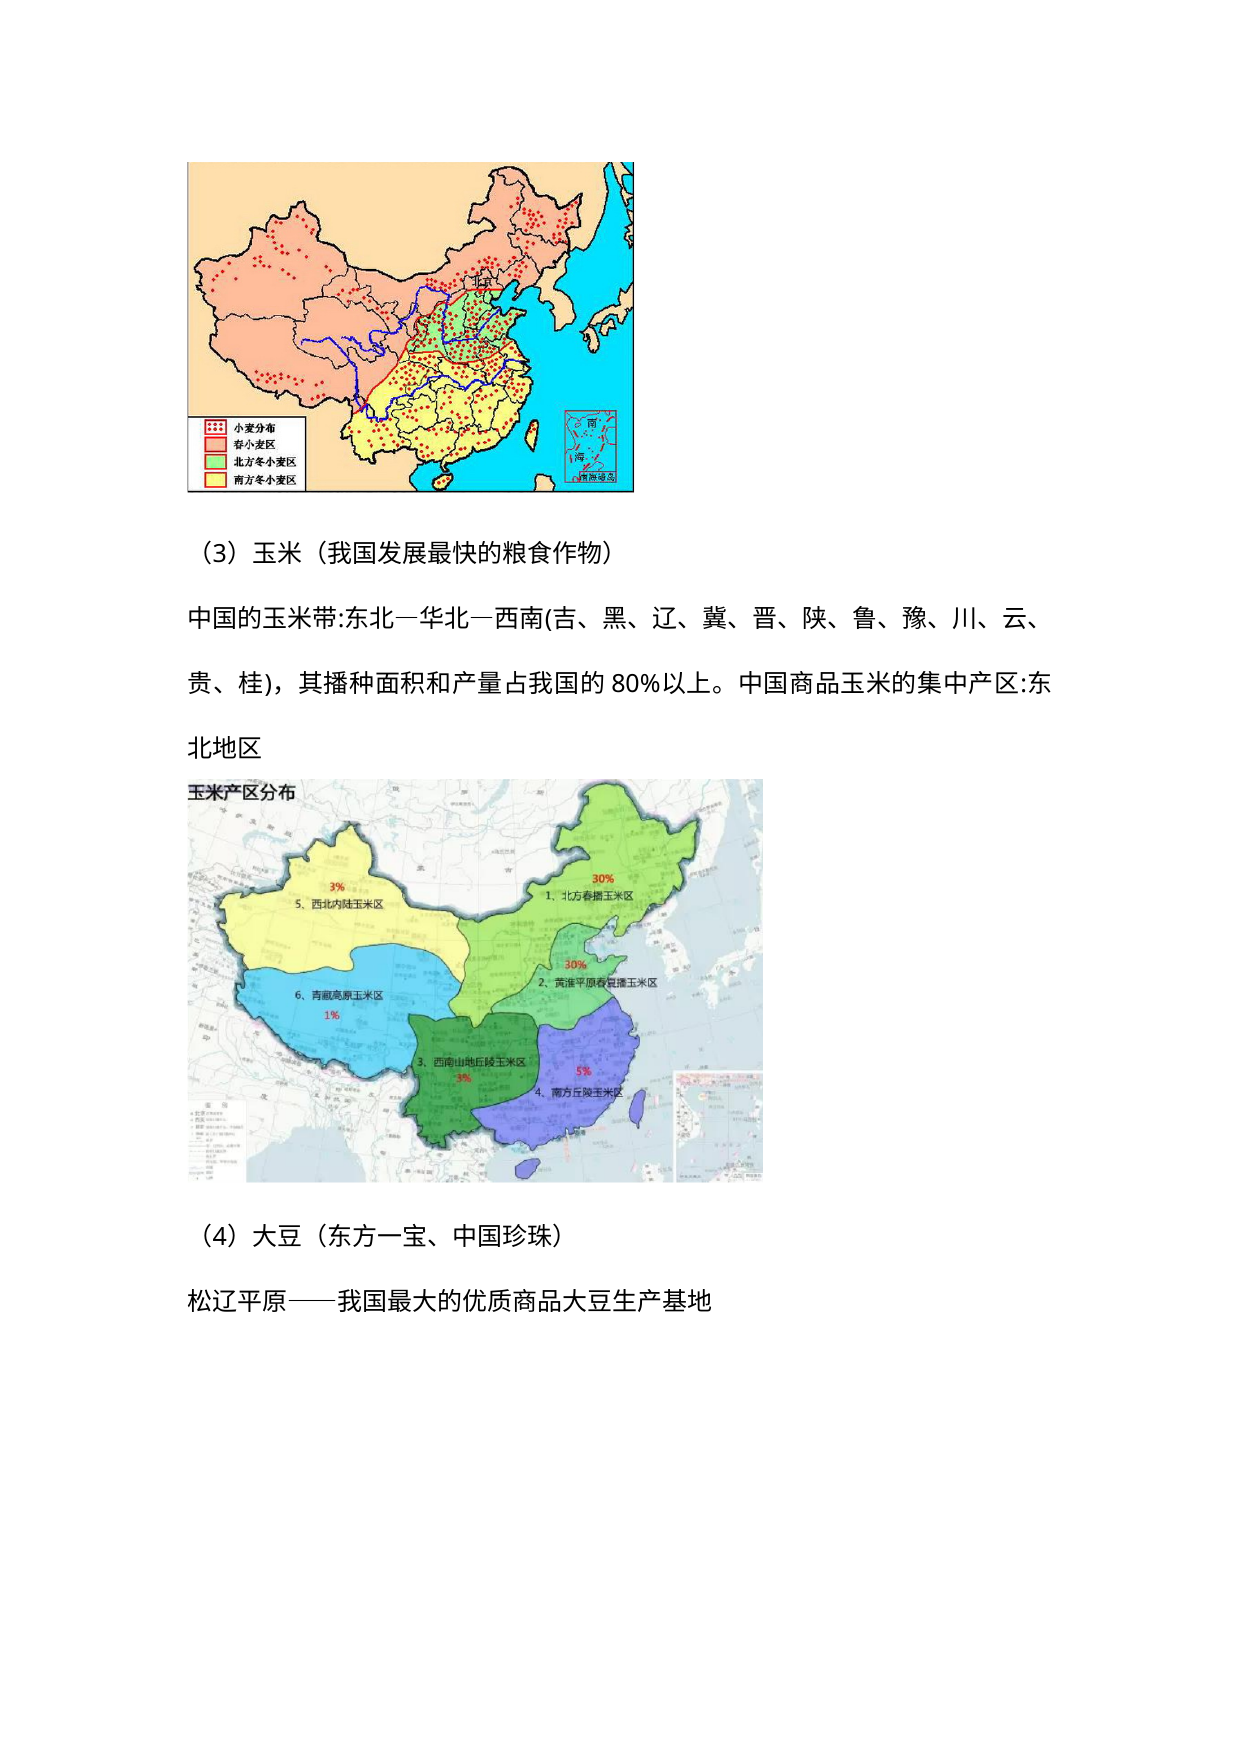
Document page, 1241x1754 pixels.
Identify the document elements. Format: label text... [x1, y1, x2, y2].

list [187, 162, 1053, 519]
picture [187, 162, 635, 493]
picture [187, 779, 765, 1183]
list 松辽平原——我国最大的优质商品大豆生产基地 [187, 1267, 1053, 1332]
list （4）大豆（东方一宝、中国珍珠） [187, 1202, 1053, 1267]
list 中国的玉米带:东北—华北—西南(吉、黑、辽、冀、晋、陕、鲁、豫、川、云、贵、桂)，其播种面积和产量占我国的80%以上。中国商品玉米的集中产区:东北地区 [187, 584, 1053, 779]
list （3）玉米（我国发展最快的粮食作物） [187, 519, 1053, 584]
